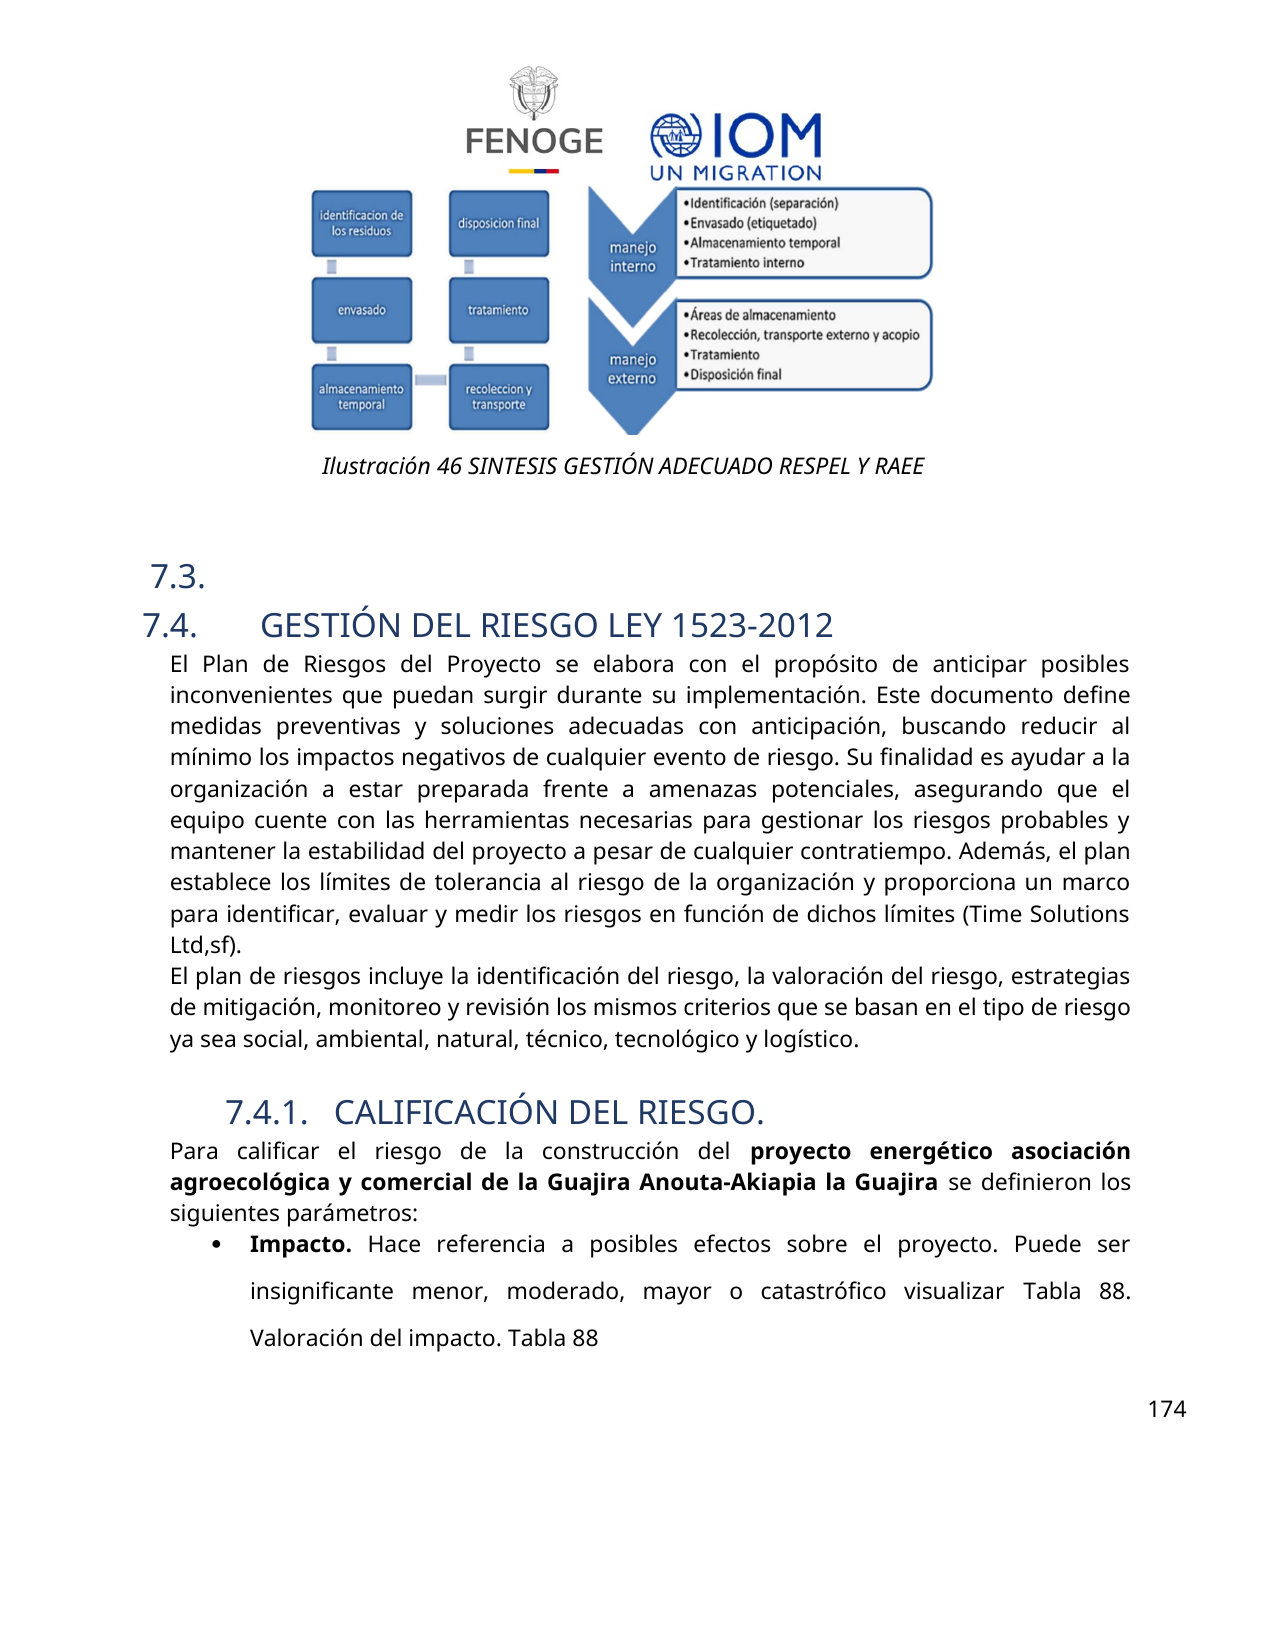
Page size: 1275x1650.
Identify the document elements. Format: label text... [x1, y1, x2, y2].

text El Plan de Riesgos del Proyecto se elabora con el propósito de anticipar posibles inconvenientes que puedan surgir durante su implementación. Este documento define medidas preventivas y soluciones adecuadas con anticipación, buscando reducir al mínimo los impactos negativos de cualquier evento de riesgo. Su finalidad es ayudar a la organización a estar preparada frente a amenazas potenciales, asegurando que el equipo cuente con las herramientas necesarias para gestionar los riesgos probables y mantener la estabilidad del proyecto a pesar de cualquier contratiempo. Además, el plan establece los límites de tolerancia al riesgo de la organización y proporciona un marco para identificar, evaluar y medir los riesgos en función de dichos límites (Time Solutions Ltd,sf). [169, 647, 1131, 960]
text El plan de riesgos incluye la identificación del riesgo, la valoración del riesgo, estrategias de mitigación, monitoreo y revisión los mismos criterios que se basan en el tipo de riesgo ya sea social, ambiental, natural, técnico, tecnológico y logístico. [169, 960, 1131, 1054]
text Para calificar el riesgo de la construcción del proyecto energético asociación agroecológica y comercial de la Guajira Anouta-Akiapia la Guajira se definieron los siguientes parámetros: [169, 1134, 1131, 1228]
picture [309, 185, 940, 435]
subtitle 7.4.1. CALIFICACIÓN DEL RIESGO. [225, 1089, 1186, 1134]
picture [450, 60, 622, 179]
picture [646, 111, 825, 182]
subtitle GESTIÓN DEL RIESGO LEY 1523-2012 [142, 602, 1131, 647]
